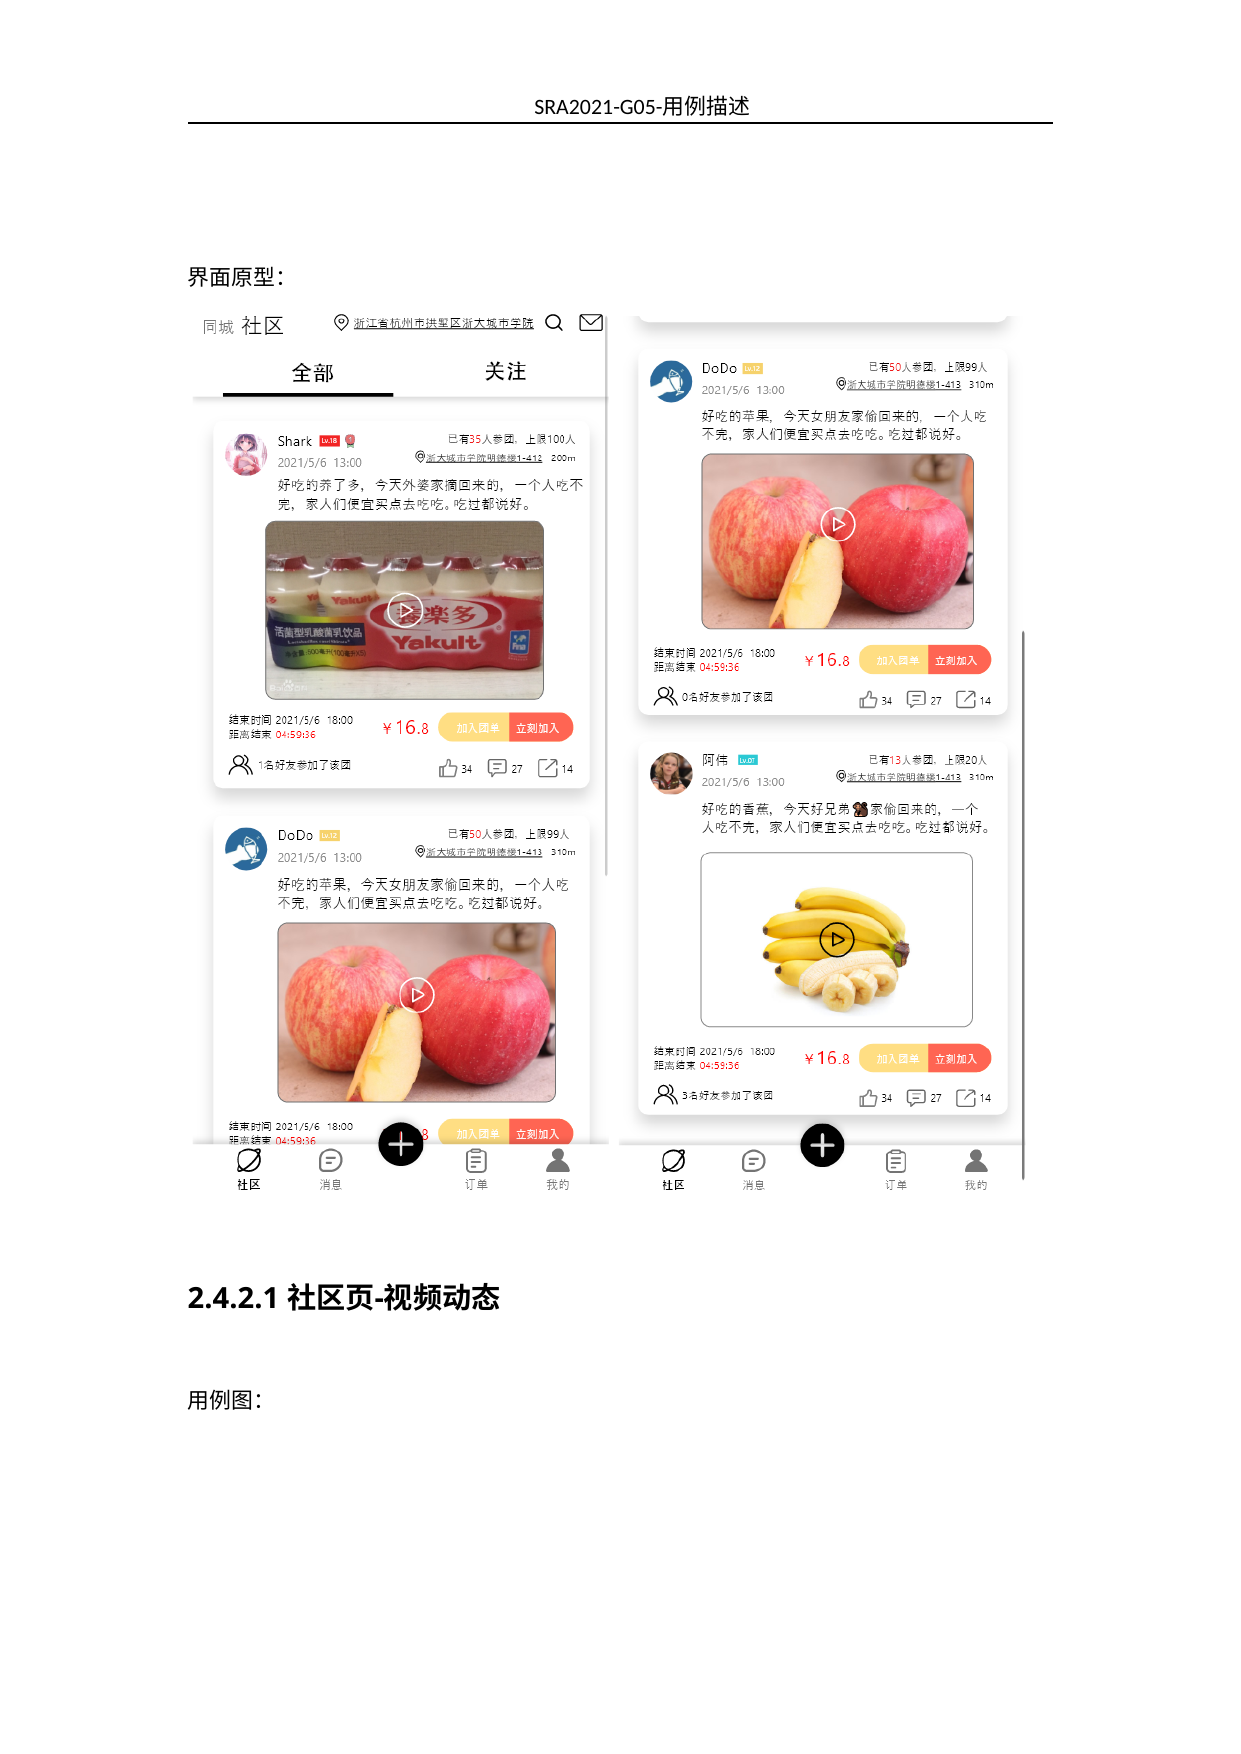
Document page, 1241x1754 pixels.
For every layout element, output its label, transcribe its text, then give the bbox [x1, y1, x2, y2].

subtitle 2.4.2.1 社区页-视频动态 [187, 1264, 1053, 1329]
text 用例图： [187, 1382, 1053, 1415]
picture [618, 316, 1026, 1198]
picture [192, 296, 609, 1198]
text 界面原型： [187, 259, 1053, 292]
